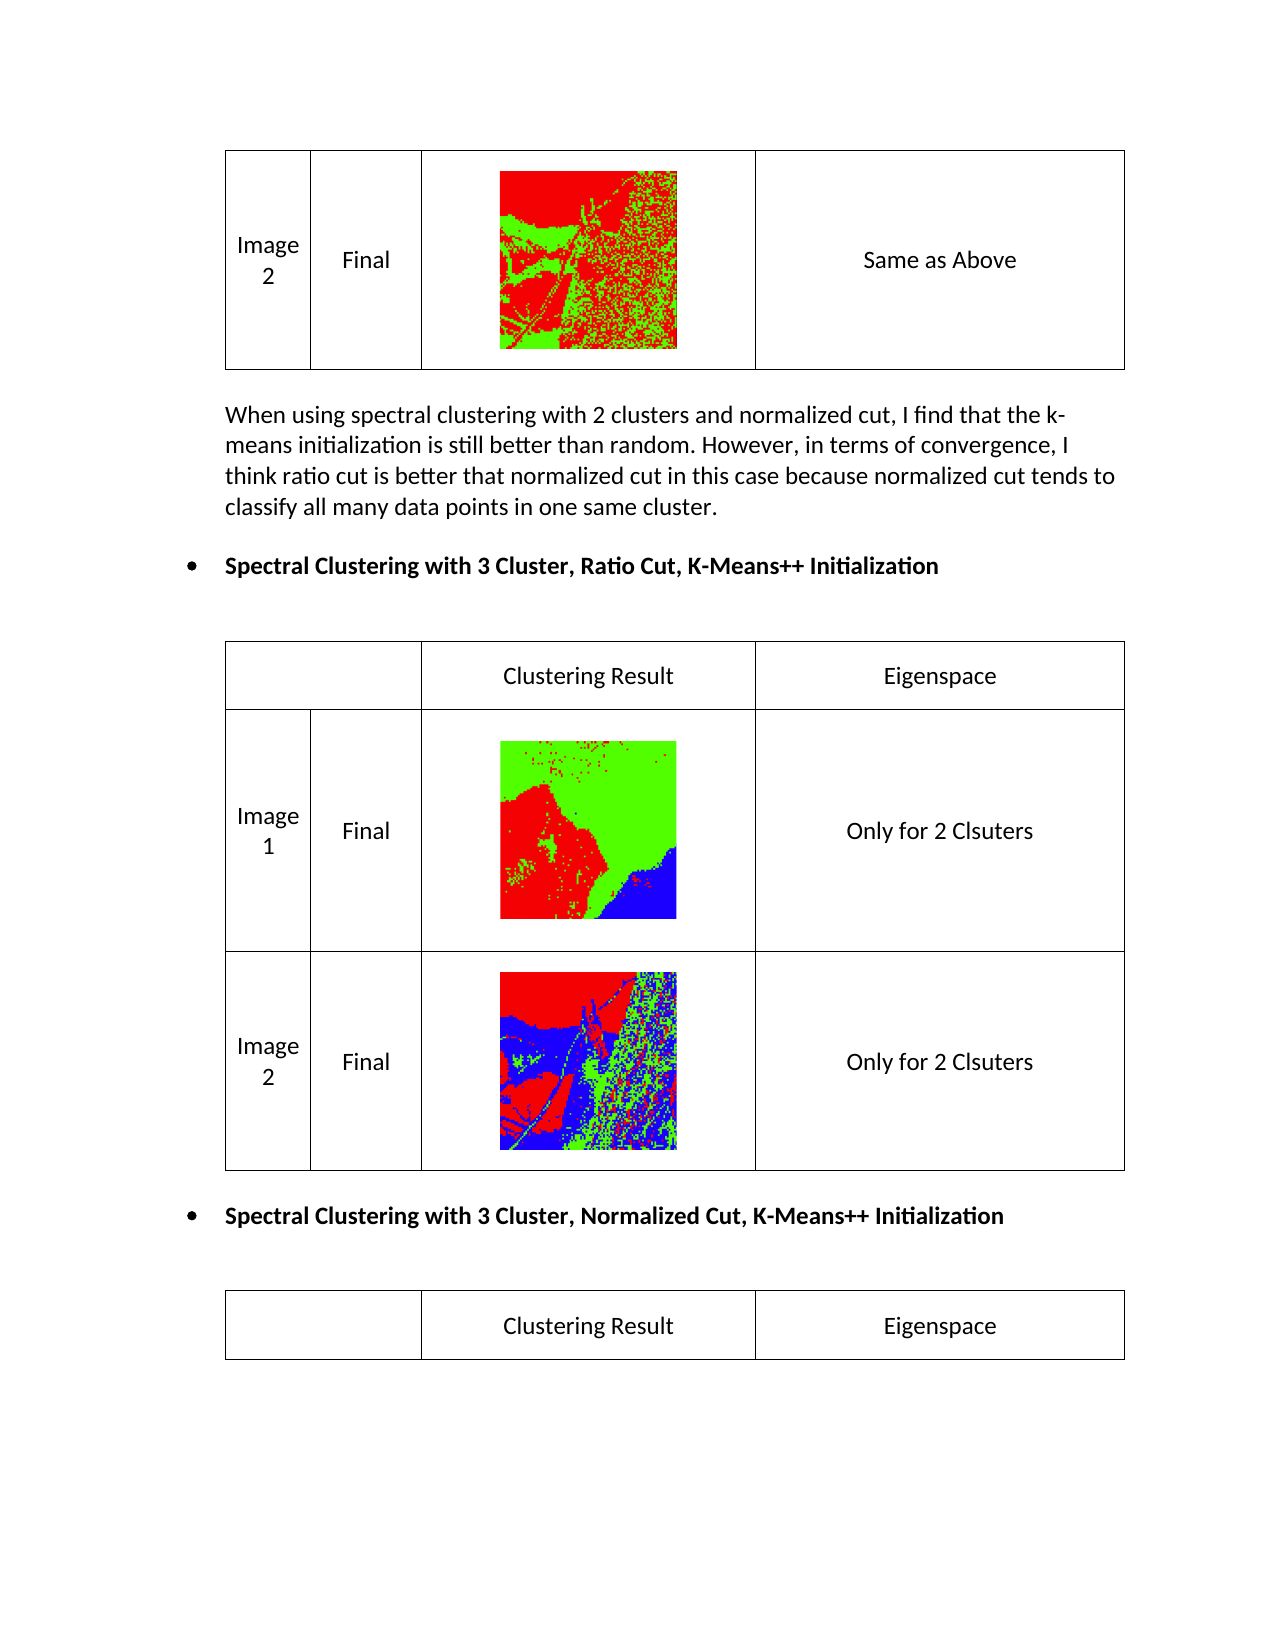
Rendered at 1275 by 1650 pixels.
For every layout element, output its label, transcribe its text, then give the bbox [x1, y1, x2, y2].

table_cell Final [311, 151, 421, 369]
table_header Clustering Result [422, 642, 755, 709]
table_header Clustering Result [422, 1291, 755, 1359]
table_header Eigenspace [756, 642, 1124, 709]
text When using spectral clustering with 2 clusters and normalized cut, I find that the k-means initialization is still better than random. However, in terms of convergence, I think ratio cut is better that normalized cut in this case because normalized cut tends to classify all many data points in one same cluster. [225, 399, 1125, 521]
table_cell [422, 710, 755, 951]
picture [500, 741, 677, 919]
table_cell [422, 952, 755, 1170]
list Spectral Clustering with 3 Cluster, Normalized Cut, K-Means++ Initialization [187, 1200, 1125, 1231]
picture [499, 171, 677, 349]
table_header Eigenspace [756, 1291, 1124, 1359]
table_cell Only for 2 Clsuters [756, 710, 1124, 951]
table_cell Image 2 [226, 952, 310, 1170]
table_header [226, 642, 421, 709]
table_cell Final [311, 952, 421, 1170]
table_cell Final [311, 710, 421, 951]
table_header [226, 1291, 421, 1359]
table_cell Same as Above [756, 151, 1124, 369]
picture [500, 972, 677, 1150]
table_cell Only for 2 Clsuters [756, 952, 1124, 1170]
table_cell Image 1 [226, 710, 310, 951]
list Spectral Clustering with 3 Cluster, Ratio Cut, K-Means++ Initialization [187, 550, 1125, 581]
table_cell Image 2 [226, 151, 310, 369]
table_cell [422, 151, 755, 369]
